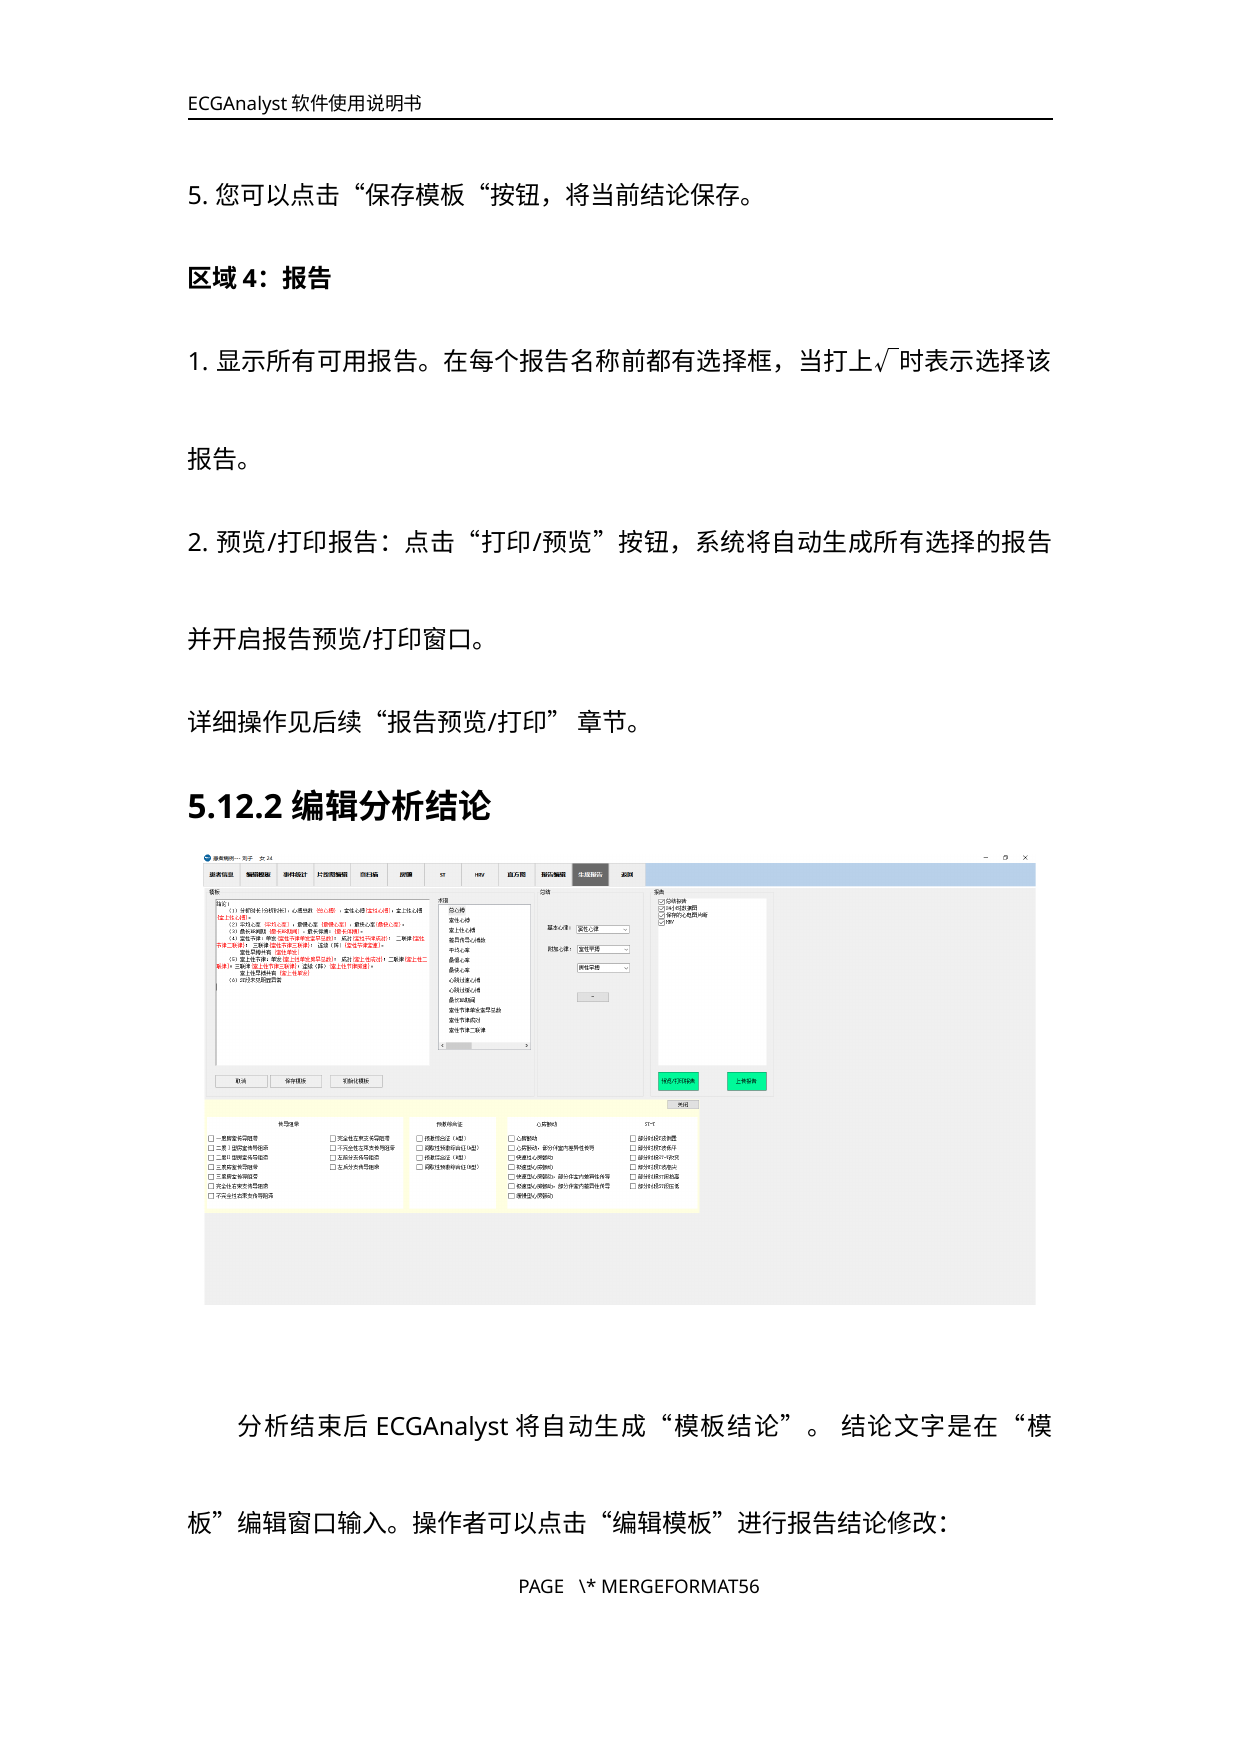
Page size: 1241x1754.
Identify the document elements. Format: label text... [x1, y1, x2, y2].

text 5. 您可以点击“保存模板“按钮，将当前结论保存。 [187, 161, 1053, 226]
text 1. 显示所有可用报告。在每个报告名称前都有选择框，当打上√时表示选择该报告。 [187, 327, 1053, 490]
text 区域4：报告 [187, 244, 1053, 309]
text 2. 预览/打印报告：点击“打印/预览”按钮，系统将自动生成所有选择的报告并开启报告预览/打印窗口。 [187, 508, 1053, 670]
picture [203, 854, 1036, 1305]
subtitle 5.12.2 编辑分析结论 [187, 772, 1053, 837]
text 详细操作见后续“报告预览/打印” 章节。 [187, 688, 1053, 753]
